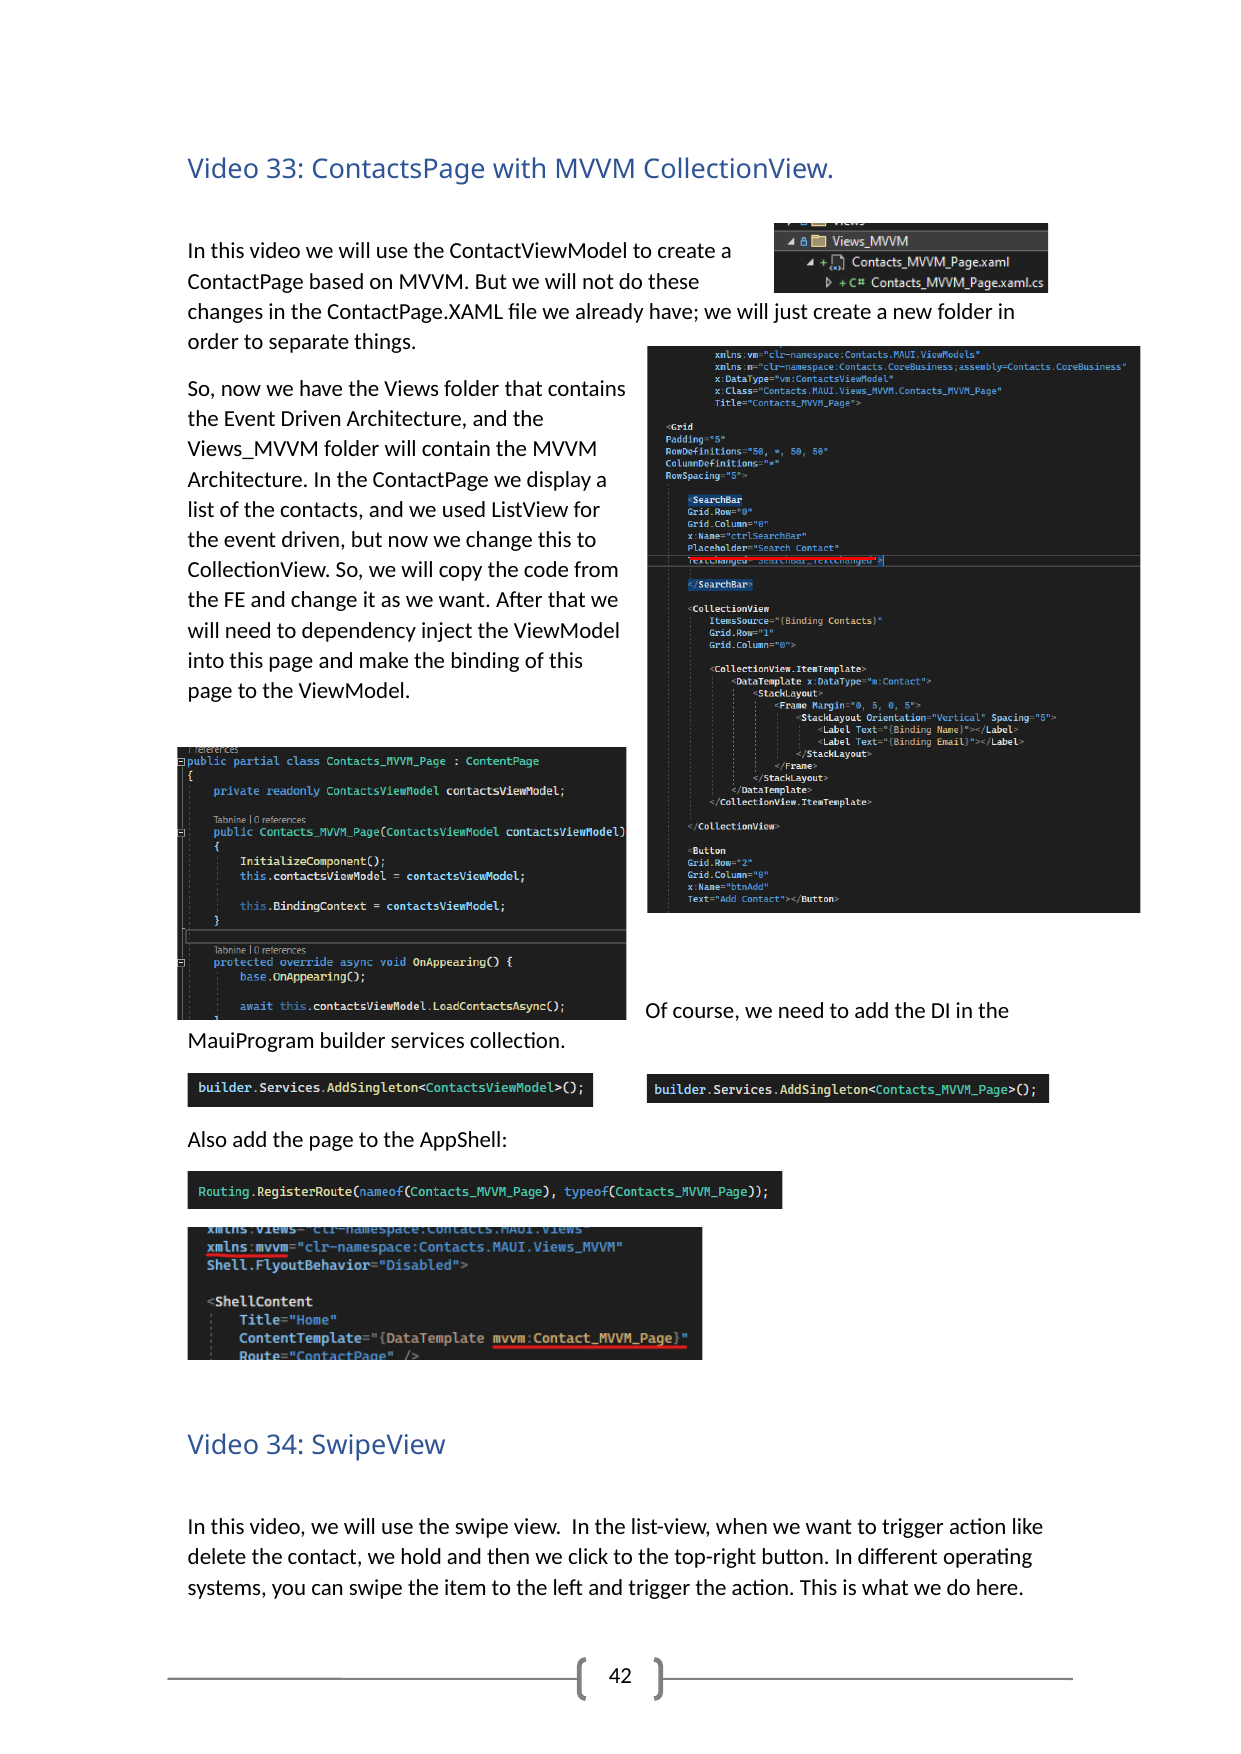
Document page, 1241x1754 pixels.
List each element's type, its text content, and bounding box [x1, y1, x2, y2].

picture [187, 1171, 783, 1209]
subtitle Video 33: ContactsPage with MVVM CollectionView. [187, 150, 1053, 187]
picture [176, 747, 627, 1020]
text Also add the page to the AppShell: [187, 1125, 1053, 1153]
text So, now we have the Views folder that contains the Event Driven Architecture, and the Views_MVVM folder will contain the MVVM Architecture. In the ContactPage we display a list of the contacts, and we used ListView for the event driven, but now we change this to CollectionView. So, we will copy the code from the FE and change it as we want. After that we will need to dependency inject the ViewModel into this page and make the binding of this page to the ViewModel. [187, 374, 646, 704]
picture [646, 1074, 1049, 1103]
text Of course, we need to add the DI in the MauiProgram builder services collection. [187, 996, 1053, 1054]
text In this video we will use the ContactViewModel to create a ContactPage based on MVVM. But we will not do these changes in the ContactPage.XAML file we already have; we will just create a new folder in order to separate things. [187, 237, 1053, 355]
picture [773, 223, 1048, 292]
picture [646, 346, 1141, 912]
text In this video, we will use the swipe view. In the list-view, when we want to trigger action like delete the contact, we hold and then we click to the top-right button. In different operating systems, you can swipe the item to the left and trigger the action. This is what we do here. [187, 1512, 1053, 1601]
subtitle Video 34: SwipeView [187, 1426, 1053, 1462]
picture [187, 1227, 703, 1360]
picture [187, 1073, 594, 1107]
